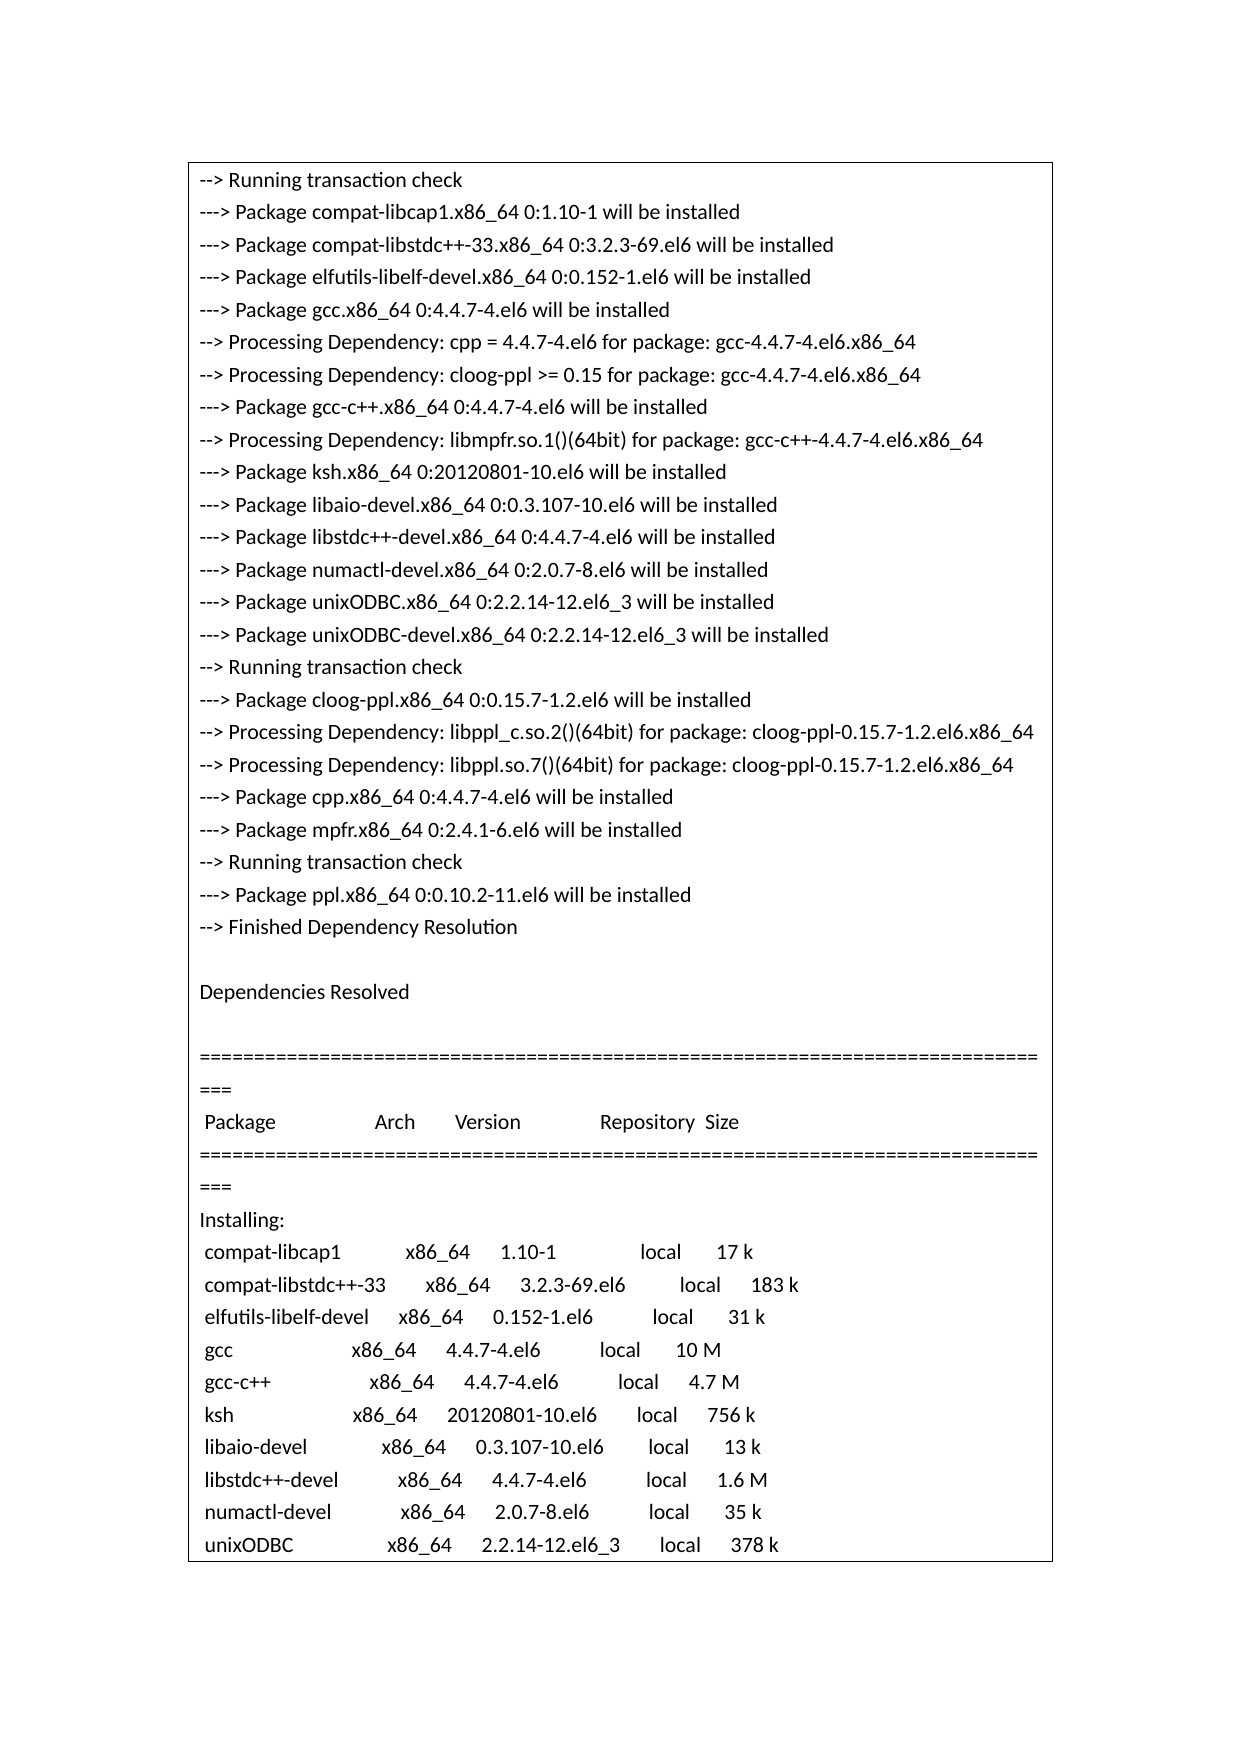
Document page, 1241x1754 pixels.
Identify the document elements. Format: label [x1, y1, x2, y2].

table_header [189, 163, 1052, 1561]
